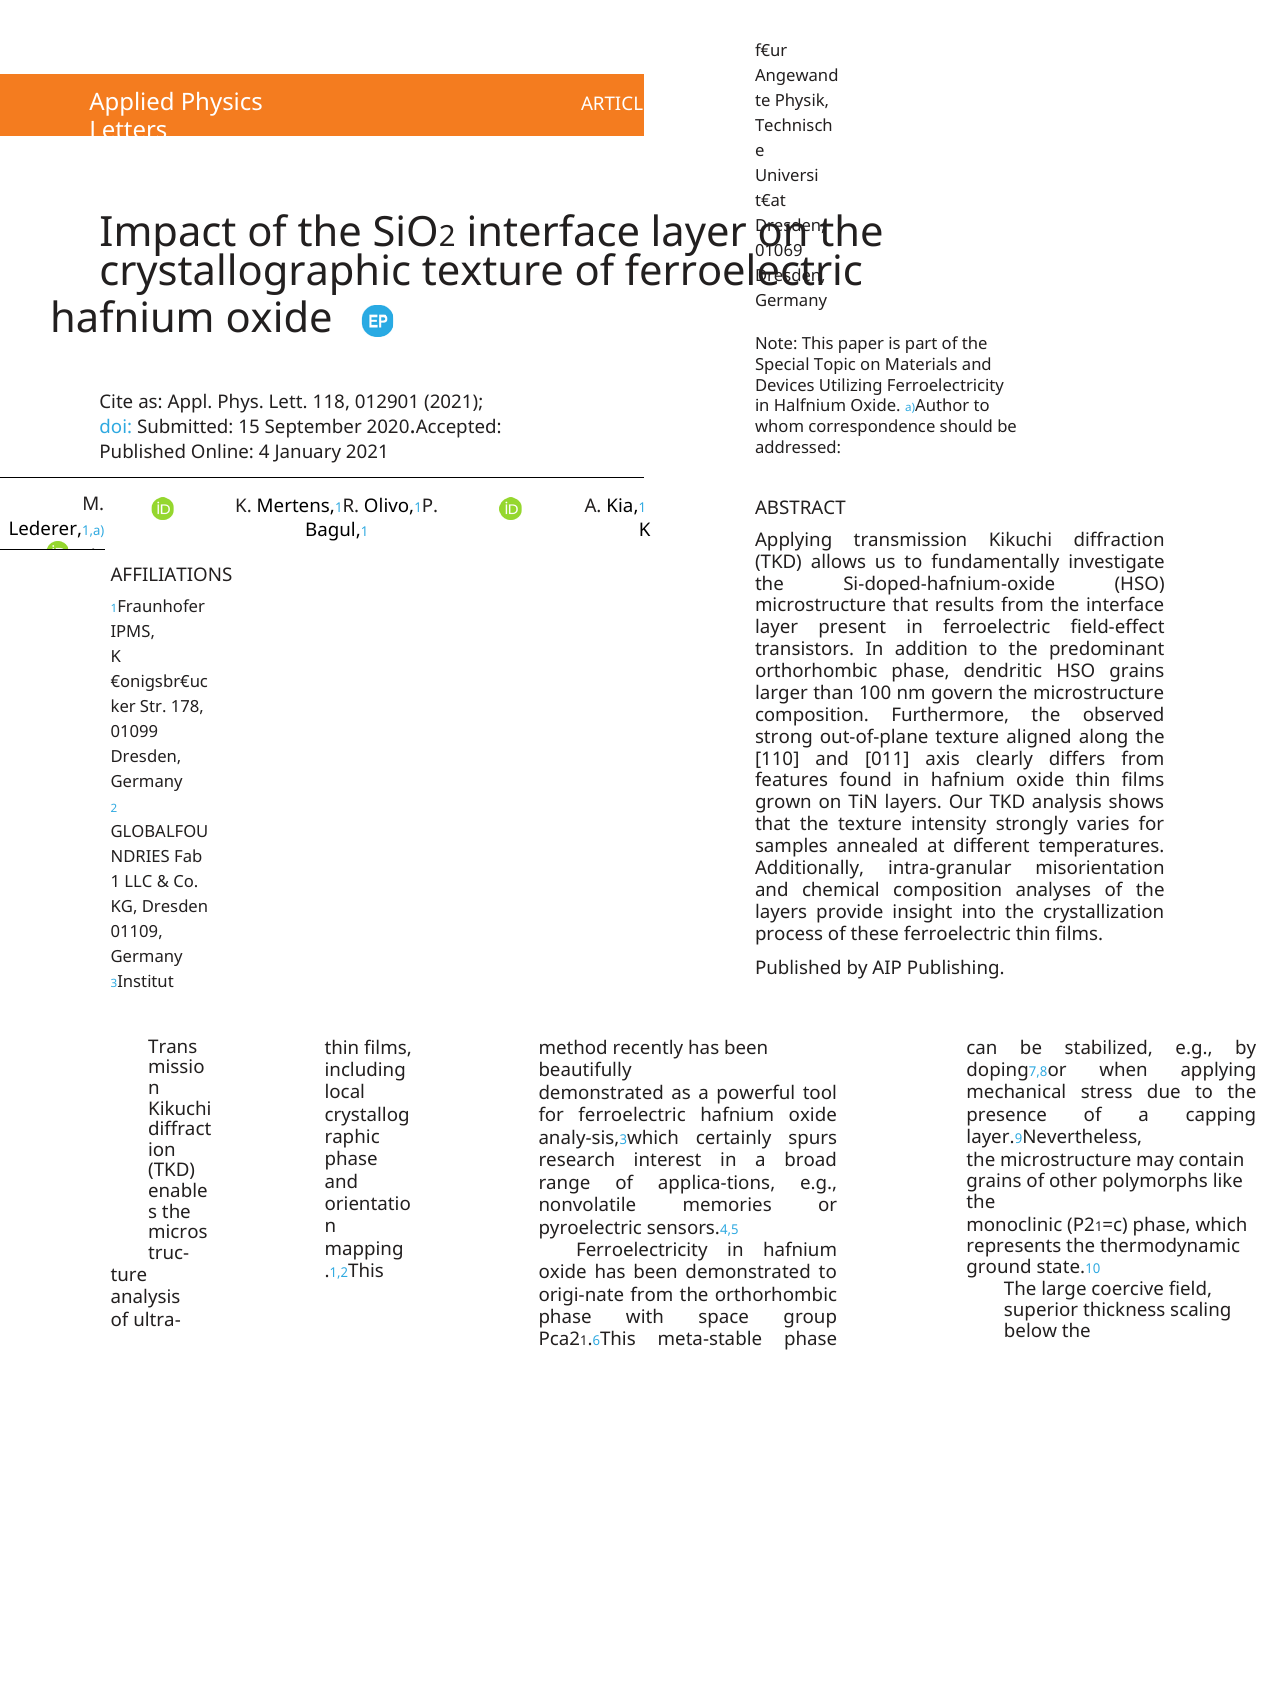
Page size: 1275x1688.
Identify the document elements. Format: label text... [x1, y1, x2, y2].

table_cell Published Online: 4 January 2021 [0, 440, 644, 477]
text ture analysis of ultra-thin films, including local crystallographic phase and orientation mapping.1,2This method recently has been beautifully [324, 1037, 413, 1282]
text Published by AIP Publishing. [755, 958, 1275, 979]
text The large coercive field, superior thickness scaling below the [1004, 1279, 1275, 1341]
table_cell [336, 293, 644, 364]
table_header ARTICLE [336, 74, 644, 136]
picture [361, 305, 394, 337]
text 1Fraunhofer IPMS, K€onigsbr€ucker Str. 178, 01099 Dresden, Germany 2GLOBALFOUNDRIES Fab 1 LLC & Co. KG, Dresden 01109, Germany 3Institut f€ur Angewandte Physik, Technische Universit€at Dresden, 01069 Dresden, Germany [755, 37, 840, 312]
text ABSTRACT [755, 497, 1275, 519]
table_cell hafnium oxide [0, 293, 336, 364]
table_cell M. Lederer,1,a)A. Reck,1 and L. M. Eng [0, 478, 104, 549]
text ture analysis of ultra-thin films, including local crystallographic phase and orientation mapping.1,2This method recently has been beautifully [538, 1037, 841, 1081]
text Note: This paper is part of the Special Topic on Materials and Devices Utilizing Ferroelectricity in Halfnium Oxide. a)Author to whom correspondence should be addressed: [755, 333, 1020, 458]
table_cell A. Kia,1B. Volkmann,2T. K€ampfe,1 [568, 478, 644, 549]
text demonstrated as a powerful tool for ferroelectric hafnium oxide analy-sis,3which certainly spurs research interest in a broad range of applica-tions, e.g., nonvolatile memories or pyroelectric sensors.4,5 [538, 1081, 837, 1239]
table_cell Cite as: Appl. Phys. Lett. 118, 012901 (2021); doi: Submitted: 15 September 2020.Accepted: 19 December 2020 [0, 365, 644, 439]
text Transmission Kikuchi diffraction (TKD) enables the microstruc- [148, 1037, 214, 1263]
picture [499, 497, 522, 520]
text 1Fraunhofer IPMS, K€onigsbr€ucker Str. 178, 01099 Dresden, Germany 2GLOBALFOUNDRIES Fab 1 LLC & Co. KG, Dresden 01109, Germany 3Institut f€ur Angewandte Physik, Technische Universit€at Dresden, 01069 Dresden, Germany [110, 592, 209, 992]
text Applying transmission Kikuchi diffraction (TKD) allows us to fundamentally investigate the Si-doped-hafnium-oxide (HSO) microstructure that results from the interface layer present in ferroelectric field-effect transistors. In addition to the predominant orthorhombic phase, dendritic HSO grains larger than 100 nm govern the microstructure composition. Furthermore, the observed strong out-of-plane texture aligned along the [110] and [011] axis clearly differs from features found in hafnium oxide thin films grown on TiN layers. Our TKD analysis shows that the texture intensity strongly varies for samples annealed at different temperatures. Additionally, intra-granular misorientation and chemical composition analyses of the layers provide insight into the crystallization process of these ferroelectric thin films. [755, 529, 1164, 944]
text Ferroelectricity in hafnium oxide has been demonstrated to origi-nate from the orthorhombic phase with space group Pca21.6This meta-stable phase can be stabilized, e.g., by doping7,8or when applying mechanical stress due to the presence of a capping layer.9Nevertheless, [966, 1037, 1256, 1148]
text monoclinic (P21=c) phase, which represents the thermodynamic ground state.10 [966, 1215, 1260, 1278]
picture [46, 541, 69, 549]
text AFFILIATIONS [110, 563, 644, 586]
text the microstructure may contain grains of other polymorphs like the [966, 1150, 1275, 1212]
picture [151, 497, 174, 520]
table_cell [453, 478, 568, 549]
table_cell [105, 478, 221, 549]
table_cell Impact of the SiO2 interface layer on the crystallographic texture of ferroelectric [0, 136, 644, 293]
text Ferroelectricity in hafnium oxide has been demonstrated to origi-nate from the orthorhombic phase with space group Pca21.6This meta-stable phase can be stabilized, e.g., by doping7,8or when applying mechanical stress due to the presence of a capping layer.9Nevertheless, [538, 1239, 837, 1350]
table_header Applied Physics Letters [0, 74, 336, 136]
table_cell K. Mertens,1R. Olivo,1P. Bagul,1 [221, 478, 452, 549]
